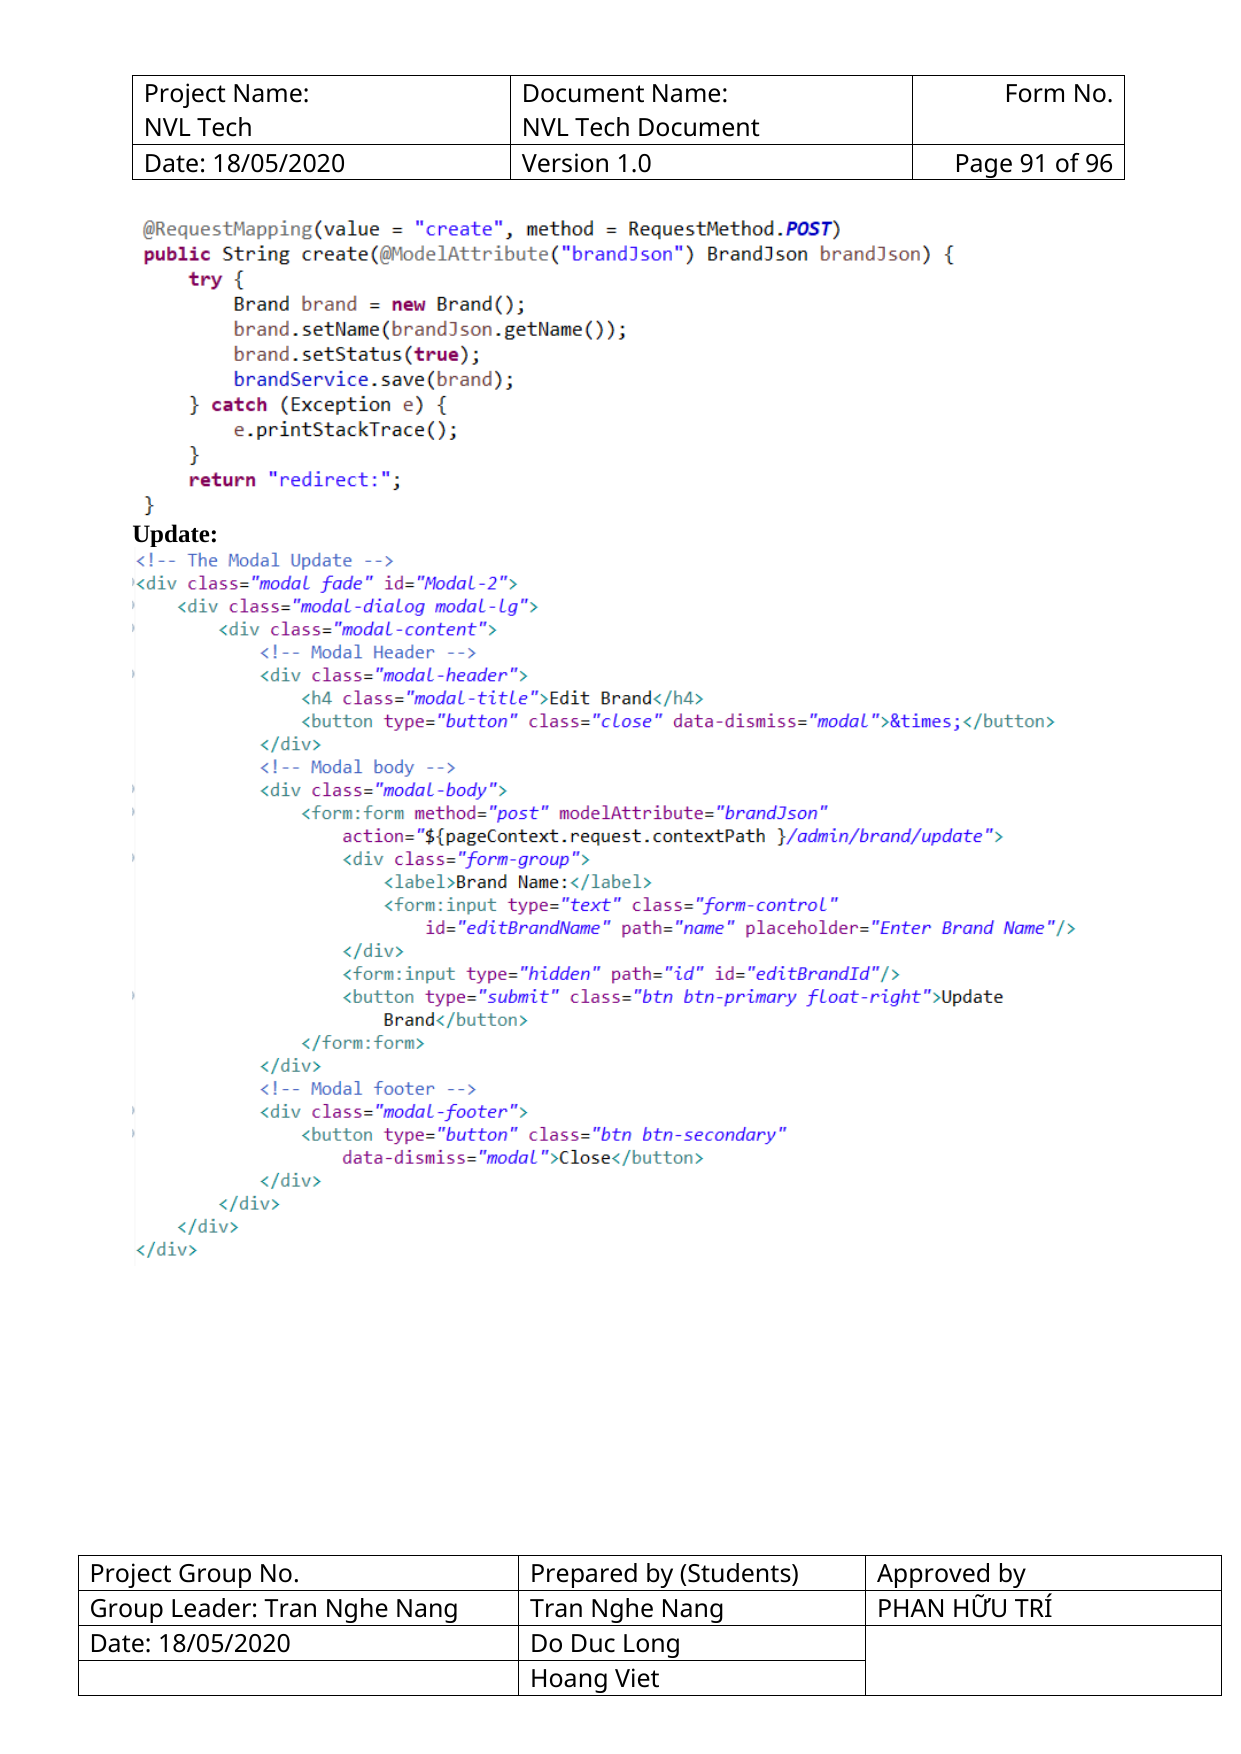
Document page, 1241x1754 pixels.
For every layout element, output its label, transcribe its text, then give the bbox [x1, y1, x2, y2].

picture [132, 209, 1059, 519]
picture [132, 547, 1107, 1266]
text Update: [132, 519, 1125, 548]
